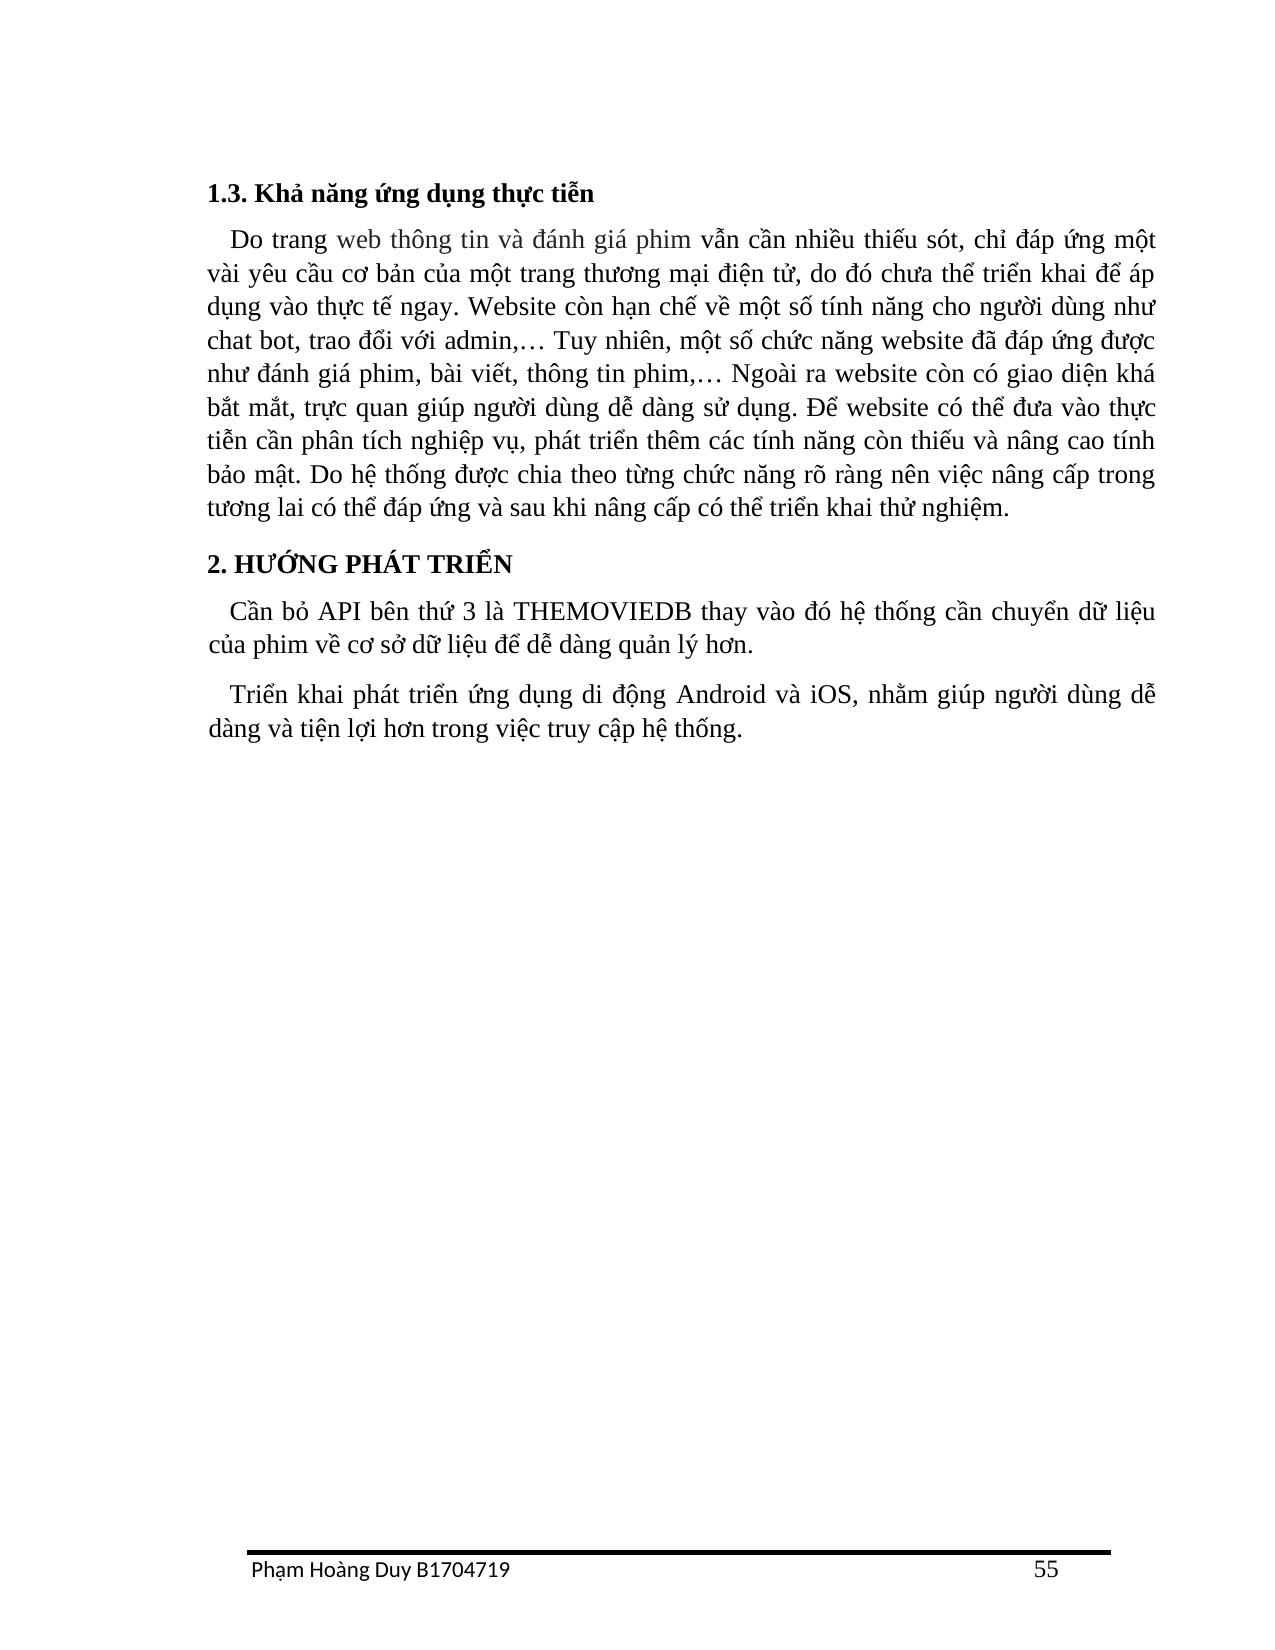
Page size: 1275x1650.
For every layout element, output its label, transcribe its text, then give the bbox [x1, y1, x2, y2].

text Triển khai phát triển ứng dụng di động Android và iOS, nhằm giúp người dùng dễ dàng và tiện lợi hơn trong việc truy cập hệ thống. [208, 678, 1157, 743]
subtitle 1.3. Khả năng ứng dụng thực tiễn [207, 177, 1157, 208]
subtitle 2. HƯỚNG PHÁT TRIỂN [207, 548, 1157, 580]
text Cần bỏ API bên thứ 3 là THEMOVIEDB thay vào đó hệ thống cần chuyển dữ liệu của phim về cơ sở dữ liệu để dễ dàng quản lý hơn. [208, 594, 1157, 659]
text Do trang web thông tin và đánh giá phim vẫn cần nhiều thiếu sót, chỉ đáp ứng một vài yêu cầu cơ bản của một trang thương mại điện tử, do đó chưa thể triển khai để áp dụng vào thực tế ngay. Website còn hạn chế về một số tính năng cho người dùng như chat bot, trao đổi với admin,… Tuy nhiên, một số chức năng website đã đáp ứng được như đánh giá phim, bài viết, thông tin phim,… Ngoài ra website còn có giao diện khá bắt mắt, trực quan giúp người dùng dễ dàng sử dụng. Để website có thể đưa vào thực tiễn cần phân tích nghiệp vụ, phát triển thêm các tính năng còn thiếu và nâng cao tính bảo mật. Do hệ thống được chia theo từng chức năng rõ ràng nên việc nâng cấp trong tương lai có thể đáp ứng và sau khi nâng cấp có thể triển khai thử nghiệm. [207, 223, 1157, 523]
